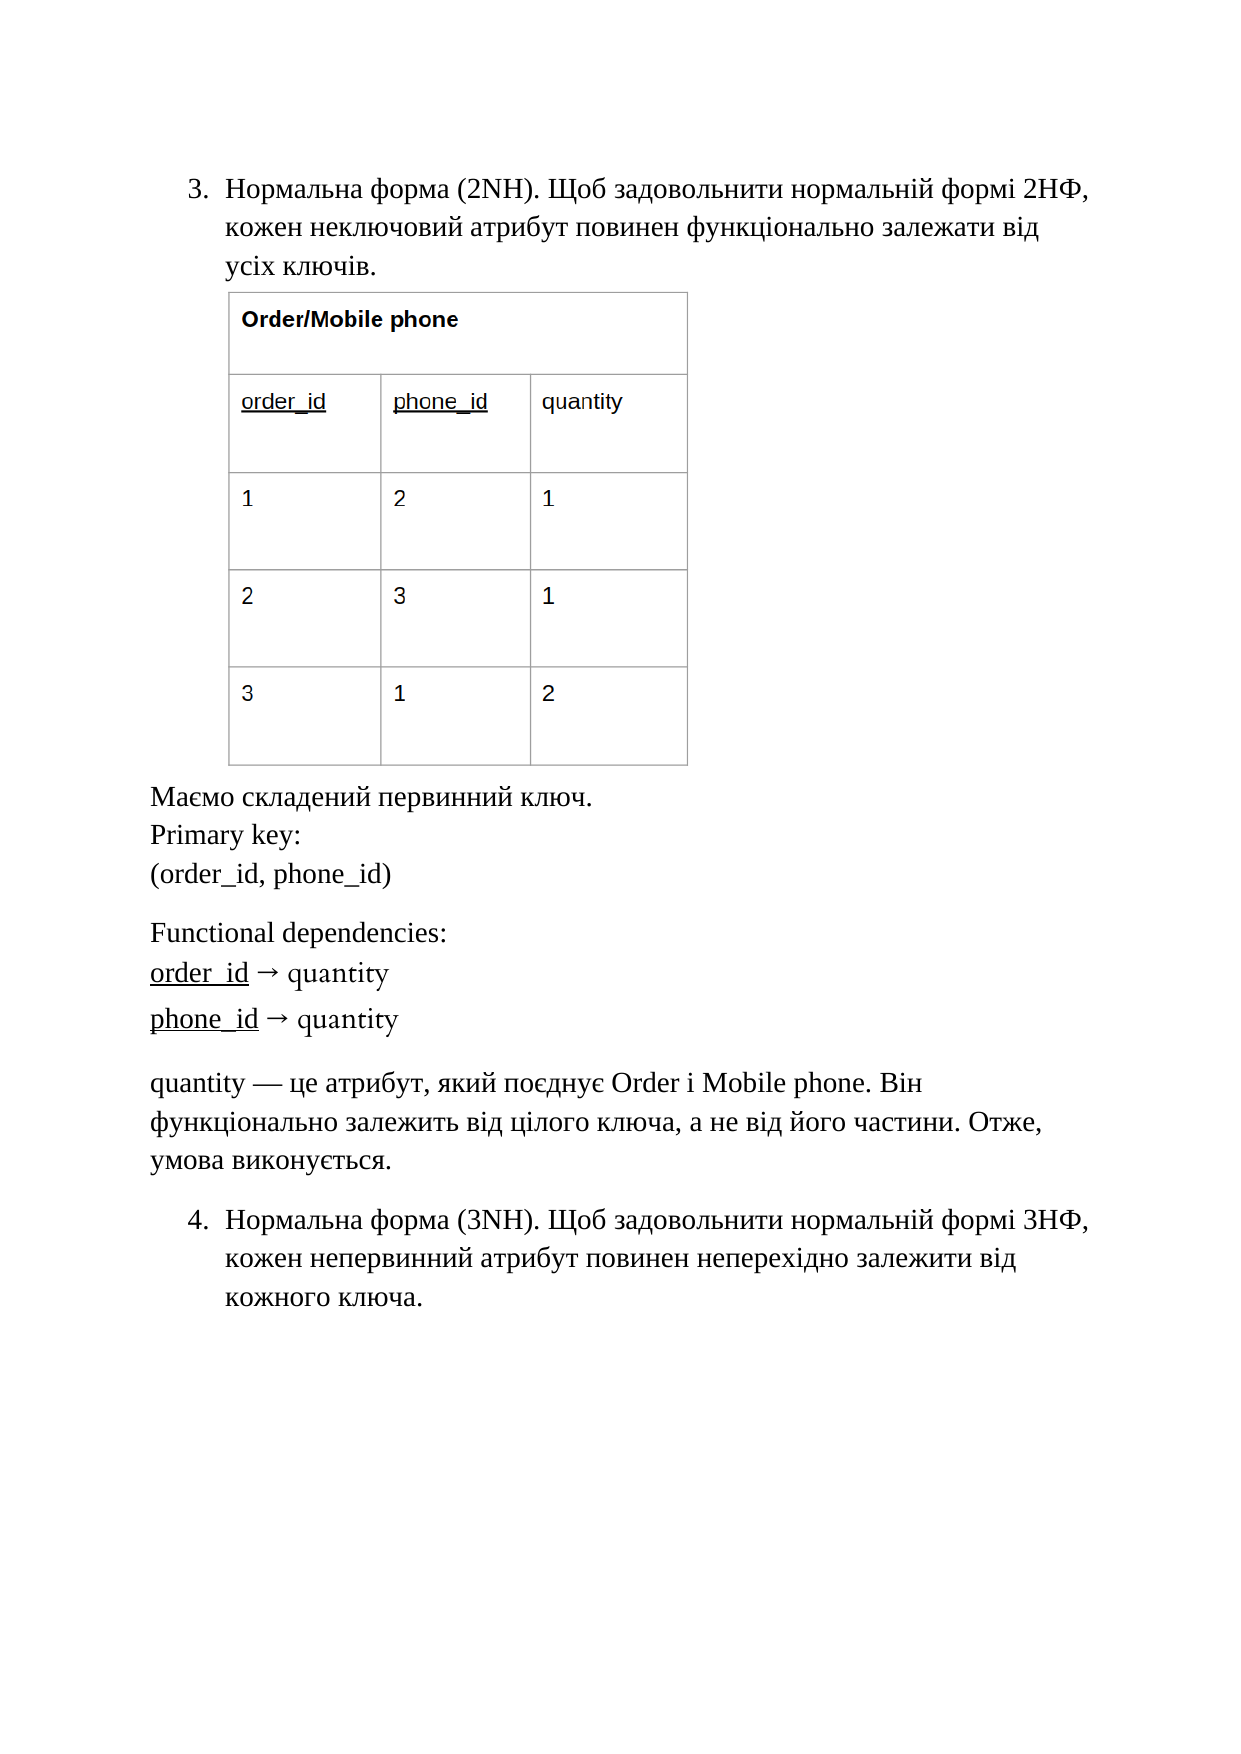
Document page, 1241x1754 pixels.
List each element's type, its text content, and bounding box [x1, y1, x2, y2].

text Functional dependencies: [150, 915, 1090, 949]
text quantity — це атрибут, який поєднує Order і Mobile phone. Він функціонально залежить від цілого ключа, а не від його частини. Отже, умова виконується. [150, 1065, 1090, 1176]
text Маємо складений первинний ключ. [150, 779, 1090, 812]
picture [225, 286, 697, 776]
text order_id → quantity [150, 954, 1090, 993]
text phone_id → quantity [150, 999, 1090, 1039]
list Нормальна форма (2NH). Щоб задовольнити нормальній формі 2НФ, кожен неключовий атрибут повинен функціонально залежати від усіх ключів. [187, 171, 1090, 281]
list Нормальна форма (3NH). Щоб задовольнити нормальній формі 3НФ, кожен непервинний атрибут повинен неперехідно залежити від кожного ключа. [187, 1202, 1090, 1312]
text (order_id, phone_id) [150, 856, 1090, 889]
text Primary key: [150, 817, 1090, 851]
